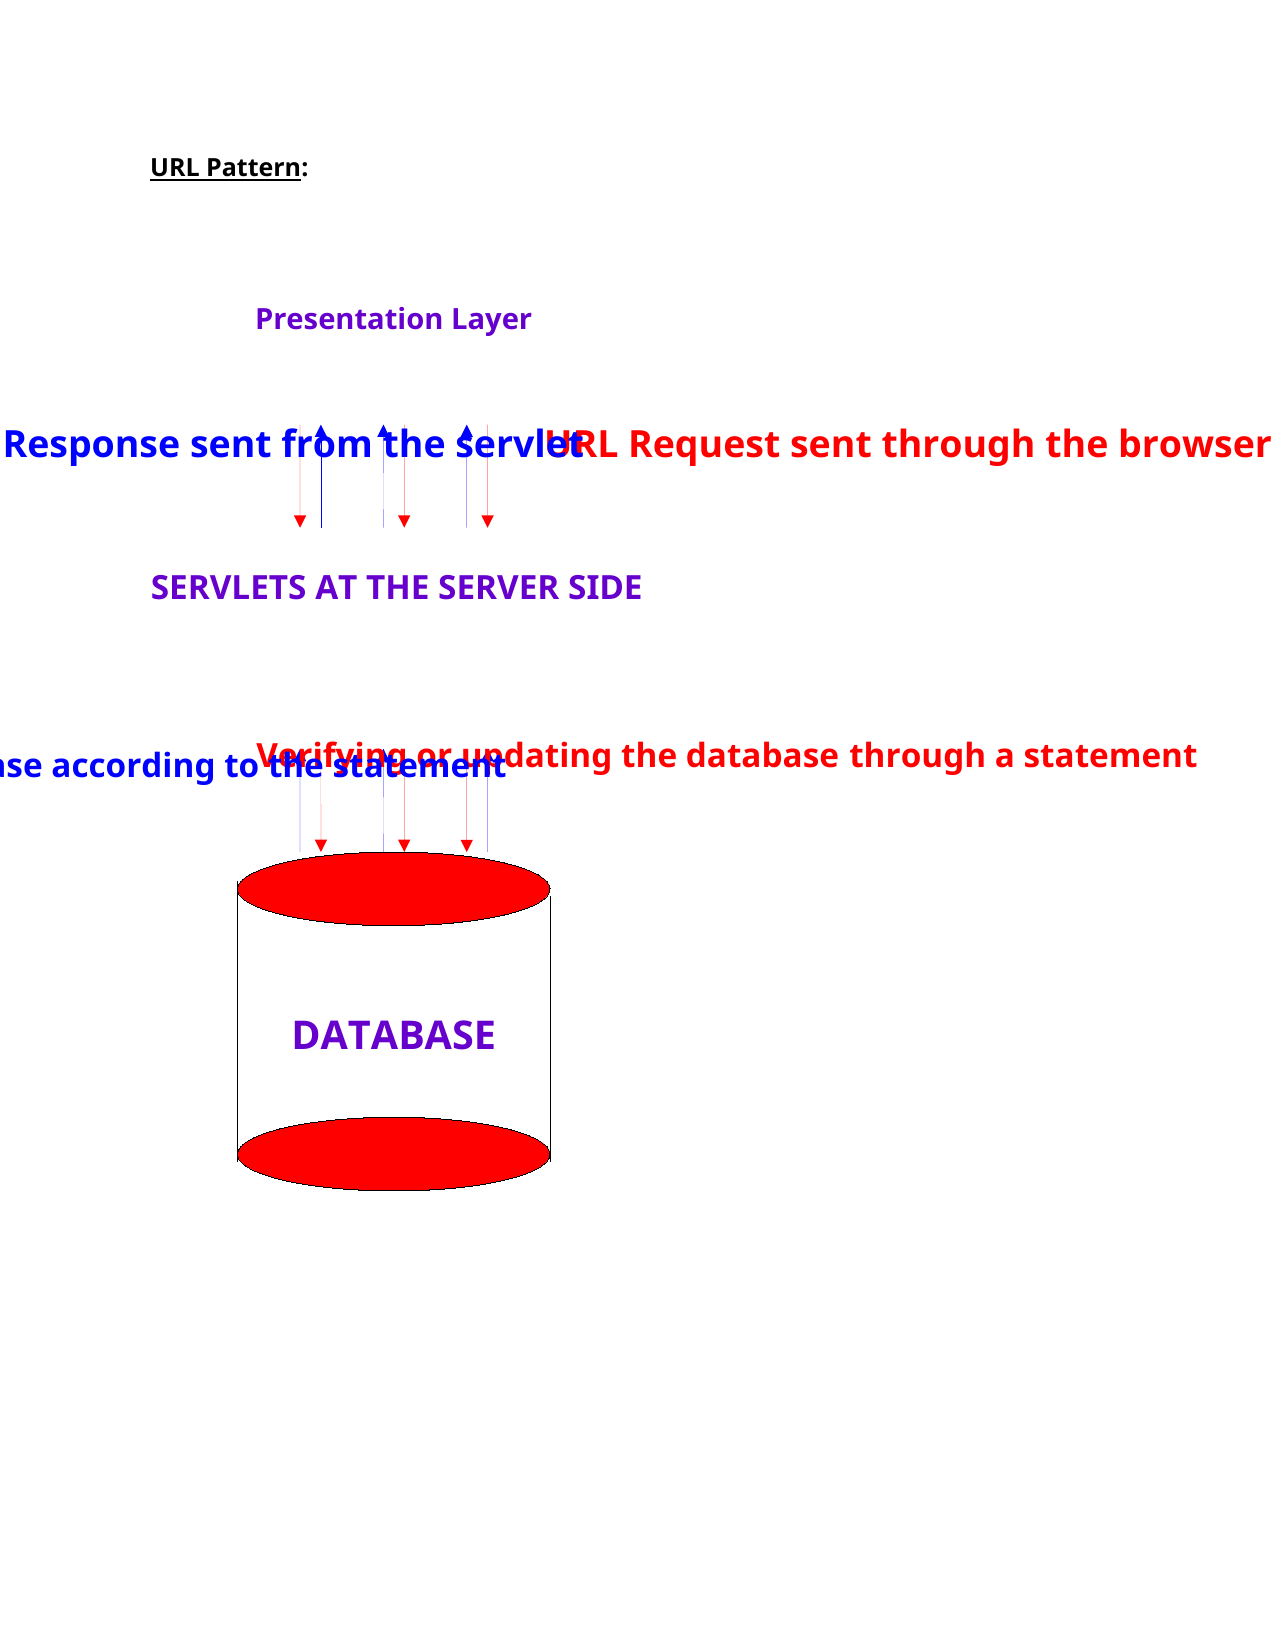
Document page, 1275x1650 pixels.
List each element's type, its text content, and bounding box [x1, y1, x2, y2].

text URL Pattern: [150, 150, 1125, 184]
